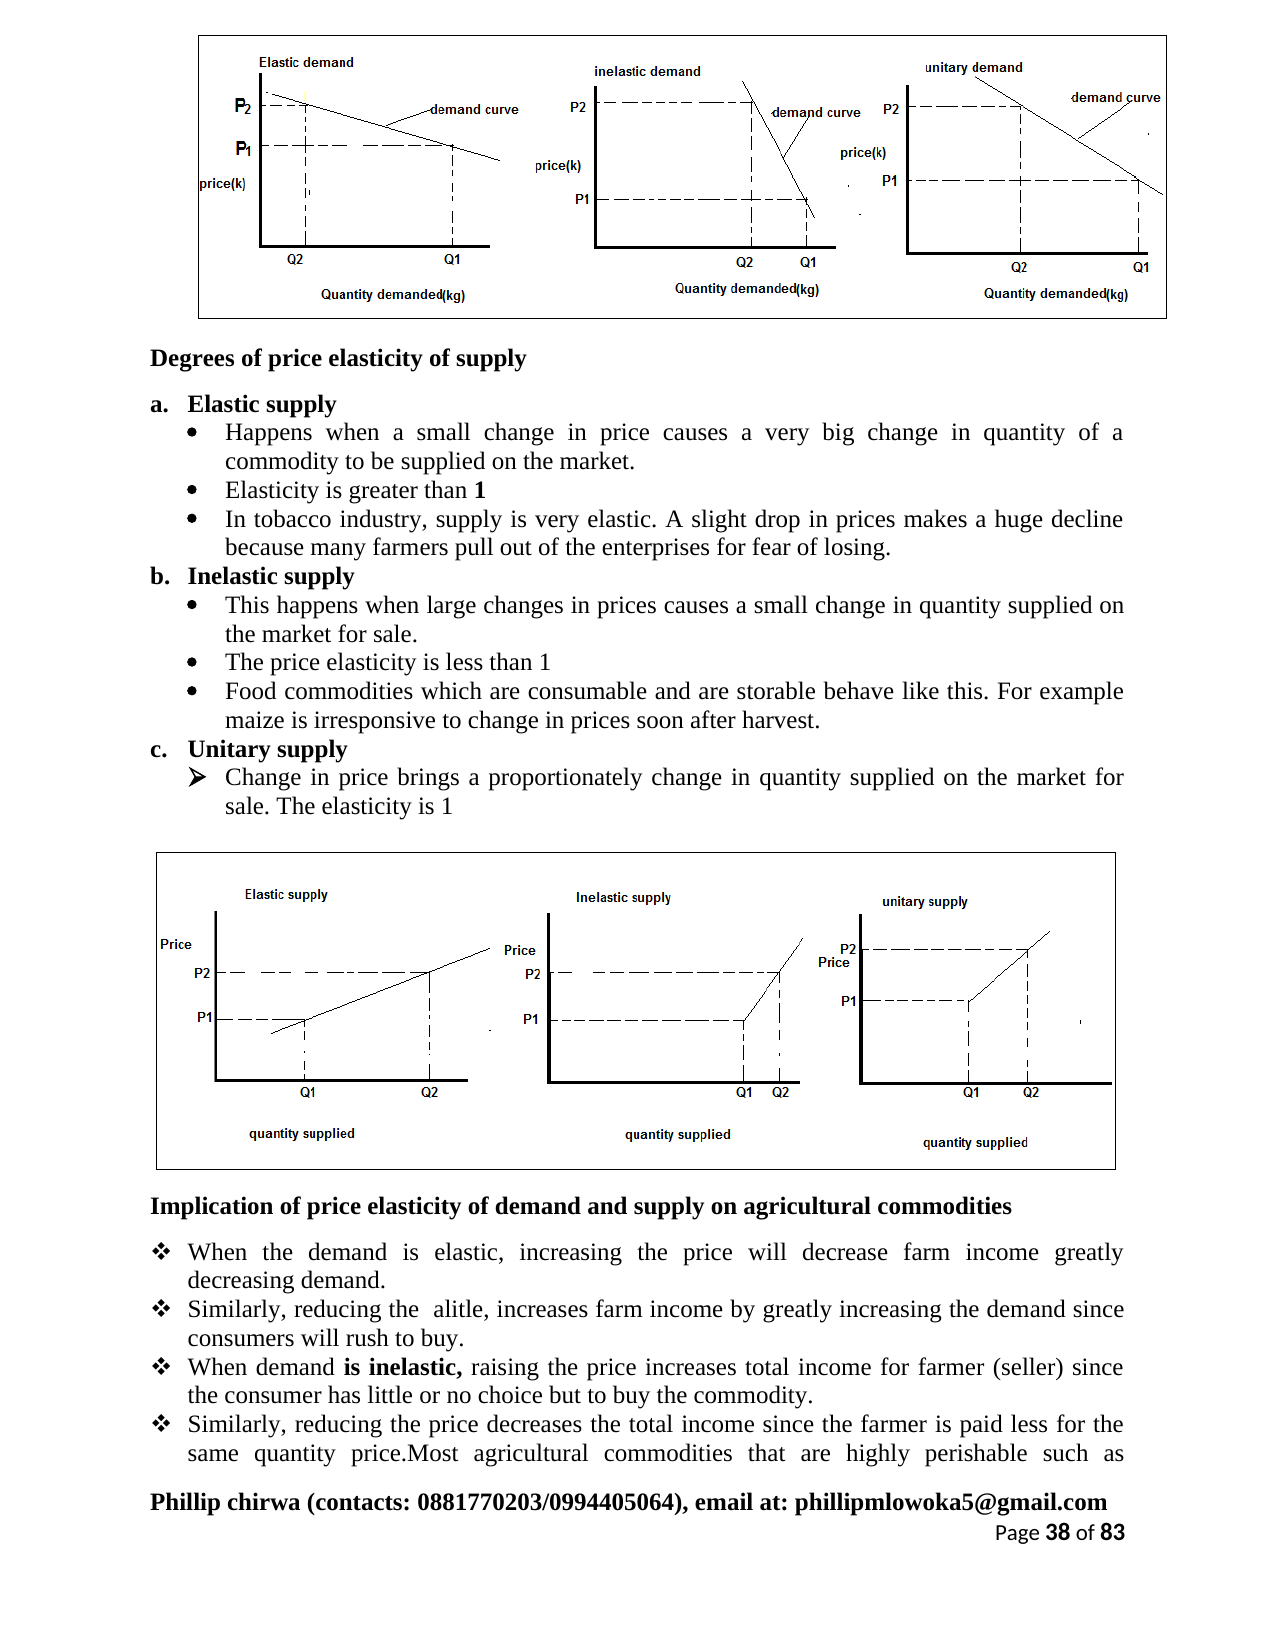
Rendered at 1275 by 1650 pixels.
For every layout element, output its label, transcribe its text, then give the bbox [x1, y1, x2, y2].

list When demand is inelastic, raising the price increases total income for farmer (seller) since the consumer has little or no choice but to buy the commodity. [150, 1352, 1125, 1409]
list This happens when large changes in prices causes a small change in quantity supplied on the market for sale. [187, 590, 1125, 647]
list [150, 1409, 1125, 1467]
picture [196, 28, 1170, 327]
list Inelastic supply [150, 561, 1125, 590]
list In tobacco industry, supply is very elastic. A slight drop in prices makes a huge decline because many farmers pull out of the enterprises for fear of losing. [187, 504, 1125, 561]
list When the demand is elastic, increasing the price will decrease farm income greatly decreasing demand. [150, 1237, 1125, 1294]
list Similarly, reducing the alitle, increases farm income by greatly increasing the demand since consumers will rush to buy. [150, 1294, 1125, 1352]
picture [150, 840, 1124, 1175]
list Elasticity is greater than 1 [187, 475, 1125, 504]
list Unitary supply [150, 734, 1125, 762]
list Happens when a small change in price causes a very big change in quantity of a commodity to be supplied on the market. [187, 417, 1125, 475]
text Degrees of price elasticity of supply [150, 343, 1125, 372]
list Food commodities which are consumable and are storable behave like this. For example maize is irresponsive to change in prices soon after harvest. [187, 676, 1125, 734]
list Elastic supply [150, 389, 1125, 417]
list The price elasticity is less than 1 [187, 647, 1125, 676]
text Implication of price elasticity of demand and supply on agricultural commodities [150, 1191, 1125, 1220]
list Change in price brings a proportionately change in quantity supplied on the market for sale. The elasticity is 1 [187, 762, 1125, 820]
